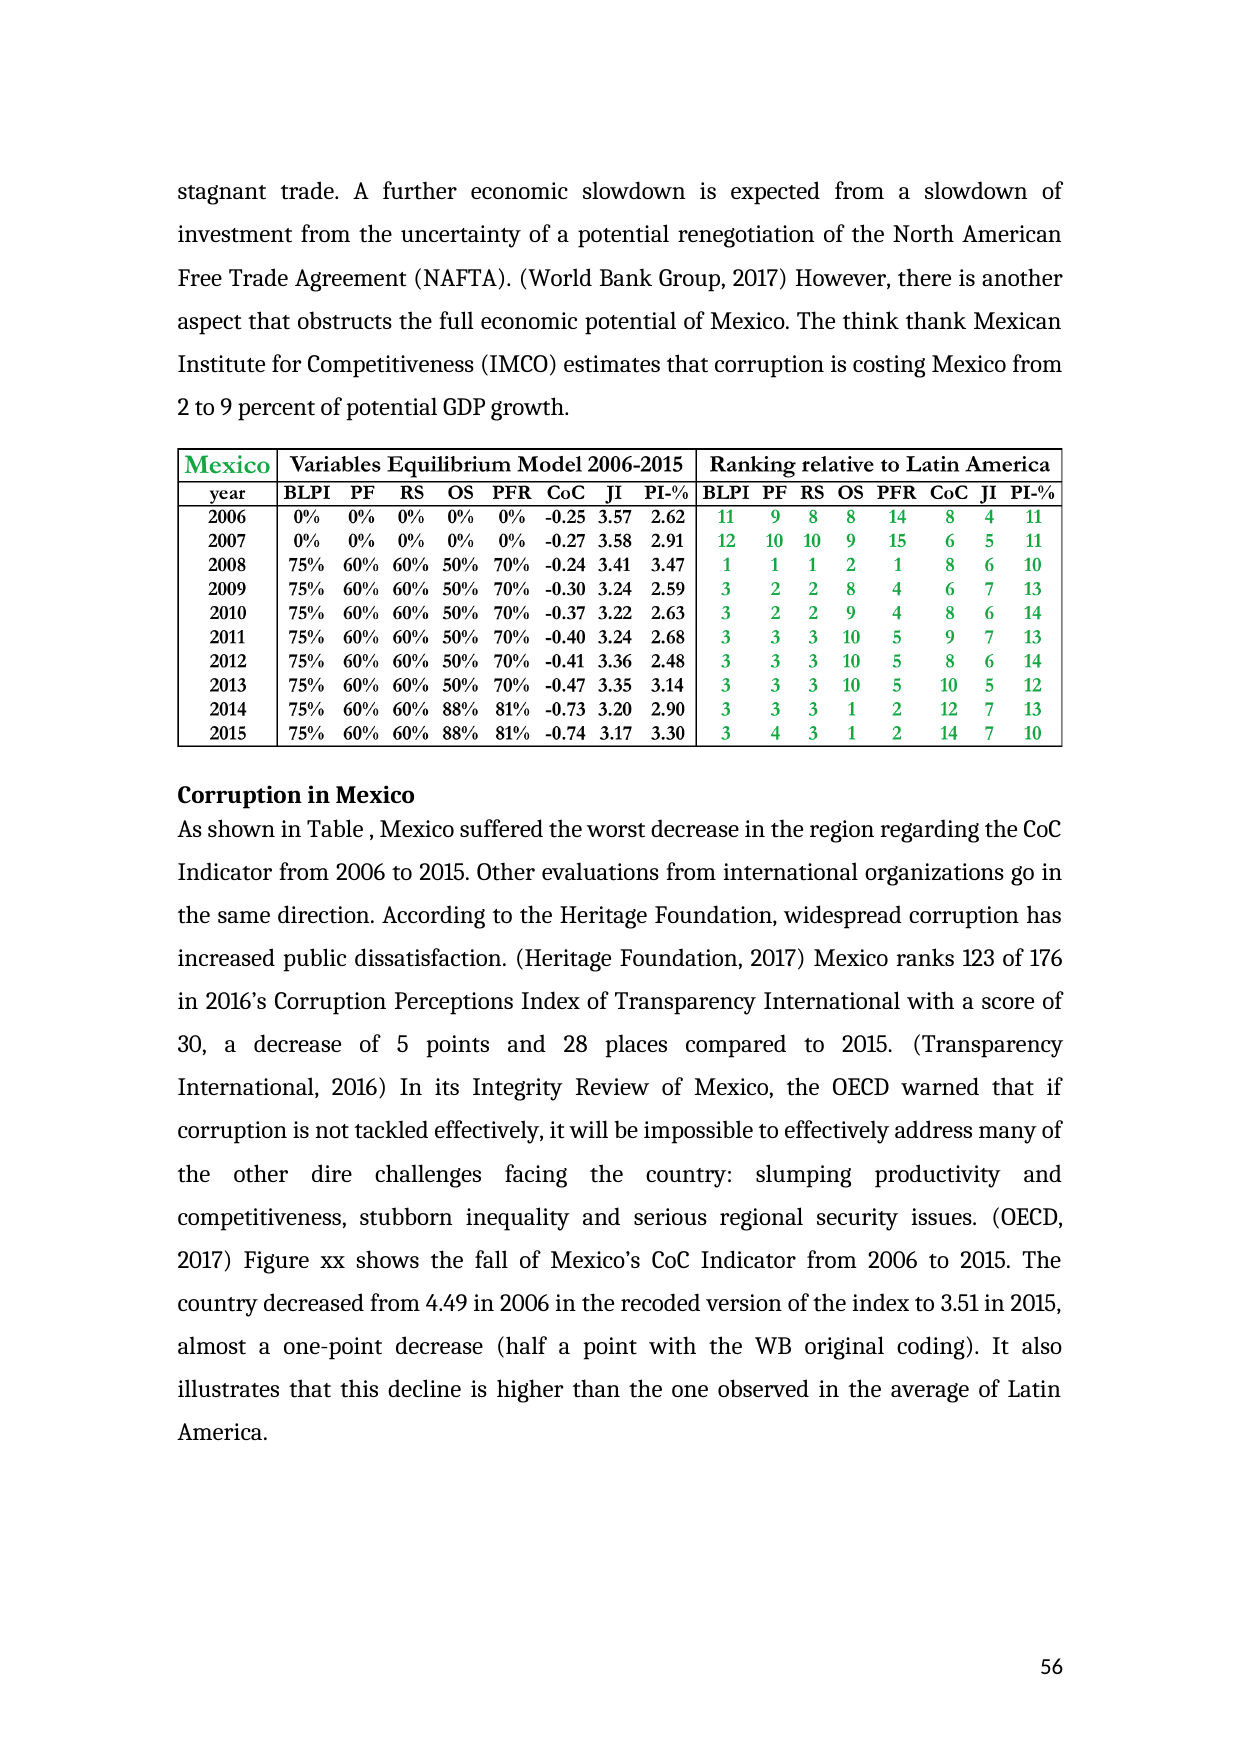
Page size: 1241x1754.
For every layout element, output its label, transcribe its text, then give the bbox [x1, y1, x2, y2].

picture [177, 448, 1063, 747]
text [177, 177, 1063, 422]
subtitle Corruption in Mexico [177, 781, 1063, 810]
text As shown in Table , Mexico suffered the worst decrease in the region regarding the CoC Indicator from 2006 to 2015. Other evaluations from international organizations go in the same direction. According to the Heritage Foundation, widespread corruption has increased public dissatisfaction. (Heritage Foundation, 2017) Mexico ranks 123 of 176 in 2016’s Corruption Perceptions Index of Transparency International with a score of 30, a decrease of 5 points and 28 places compared to 2015. (Transparency International, 2016) In its Integrity Review of Mexico, the OECD warned that if corruption is not tackled effectively, it will be impossible to effectively address many of the other dire challenges facing the country: slumping productivity and competitiveness, stubborn inequality and serious regional security issues. (OECD, 2017) Figure xx shows the fall of Mexico’s CoC Indicator from 2006 to 2015. The country decreased from 4.49 in 2006 in the recoded version of the index to 3.51 in 2015, almost a one-point decrease (half a point with the WB original coding). It also illustrates that this decline is higher than the one observed in the average of Latin America. [177, 814, 1063, 1447]
